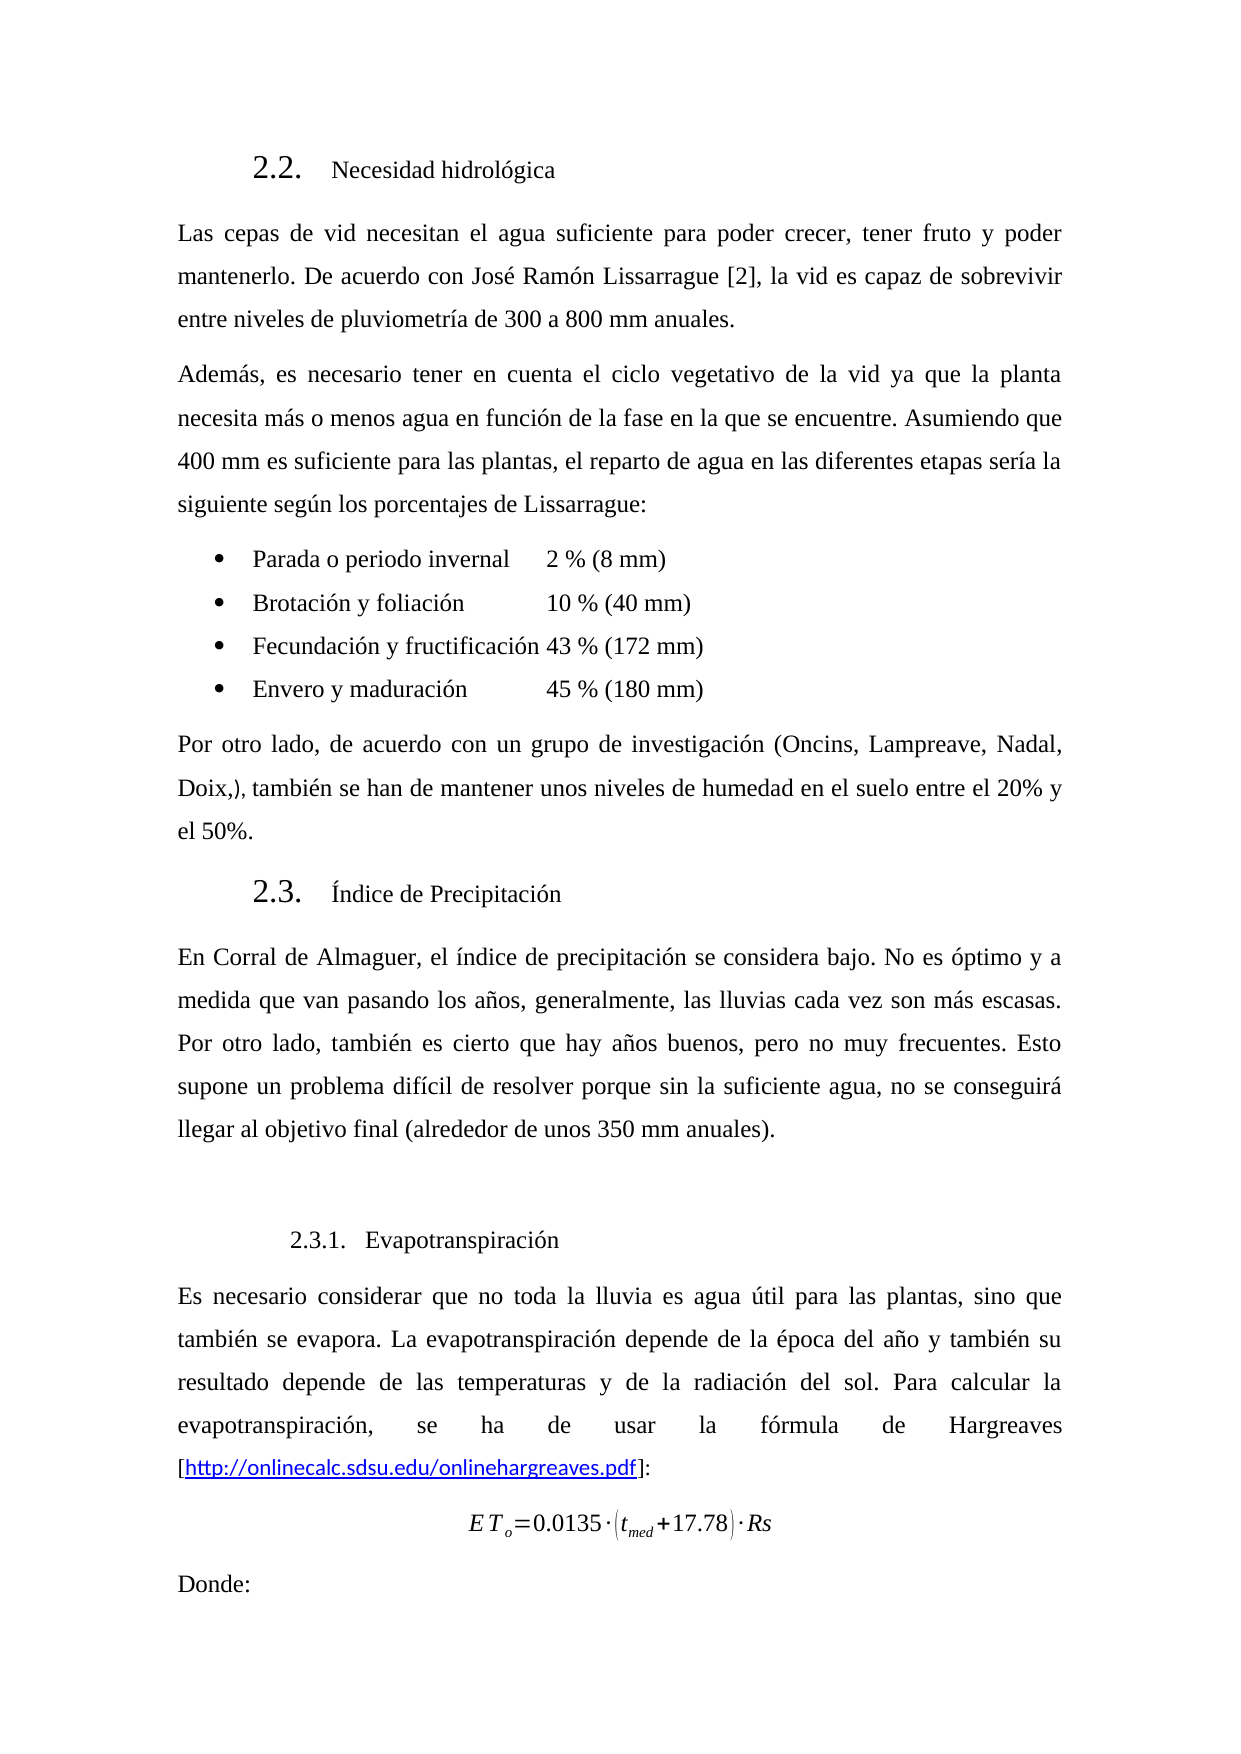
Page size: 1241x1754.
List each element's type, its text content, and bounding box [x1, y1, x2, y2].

list Índice de Precipitación [252, 872, 1063, 910]
list Envero y maduración 45 % (180 mm) [215, 674, 1063, 703]
list Necesidad hidrológica [252, 148, 1063, 186]
list Parada o periodo invernal 2 % (8 mm) [215, 544, 1063, 573]
list Brotación y foliación 10 % (40 mm) [215, 588, 1063, 616]
text En Corral de Almaguer, el índice de precipitación se considera bajo. No es óptimo y a medida que van pasando los años, generalmente, las lluvias cada vez son más escasas. Por otro lado, también es cierto que hay años buenos, pero no muy frecuentes. Esto supone un problema difícil de resolver porque sin la suficiente agua, no se conseguirá llegar al objetivo final (alrededor de unos 350 mm anuales). [177, 942, 1063, 1143]
text Es necesario considerar que no toda la lluvia es agua útil para las plantas, sino que también se evapora. La evapotranspiración depende de la época del año y también su resultado depende de las temperaturas y de la radiación del sol. Para calcular la evapotranspiración, se ha de usar la fórmula de Hargreaves [http://onlinecalc.sdsu.edu/onlinehargreaves.pdf]: [177, 1281, 1063, 1481]
list Fecundación y fructificación 43 % (172 mm) [215, 631, 1063, 659]
text Las cepas de vid necesitan el agua suficiente para poder crecer, tener fruto y poder mantenerlo. De acuerdo con José Ramón Lissarrague [2], la vid es capaz de sobrevivir entre niveles de pluviometría de 300 a 800 mm anuales. [177, 218, 1063, 333]
text Por otro lado, de acuerdo con un grupo de investigación (Oncins, Lampreave, Nadal, Doix,), también se han de mantener unos niveles de humedad en el suelo entre el 20% y el 50%. [177, 729, 1063, 845]
text Donde: [177, 1569, 1063, 1598]
text Además, es necesario tener en cuenta el ciclo vegetativo de la vid ya que la planta necesita más o menos agua en función de la fase en la que se encuentre. Asumiendo que 400 mm es suficiente para las plantas, el reparto de agua en las diferentes etapas sería la siguiente según los porcentajes de Lissarrague: [177, 359, 1063, 518]
list Evapotranspiración [290, 1226, 1063, 1254]
